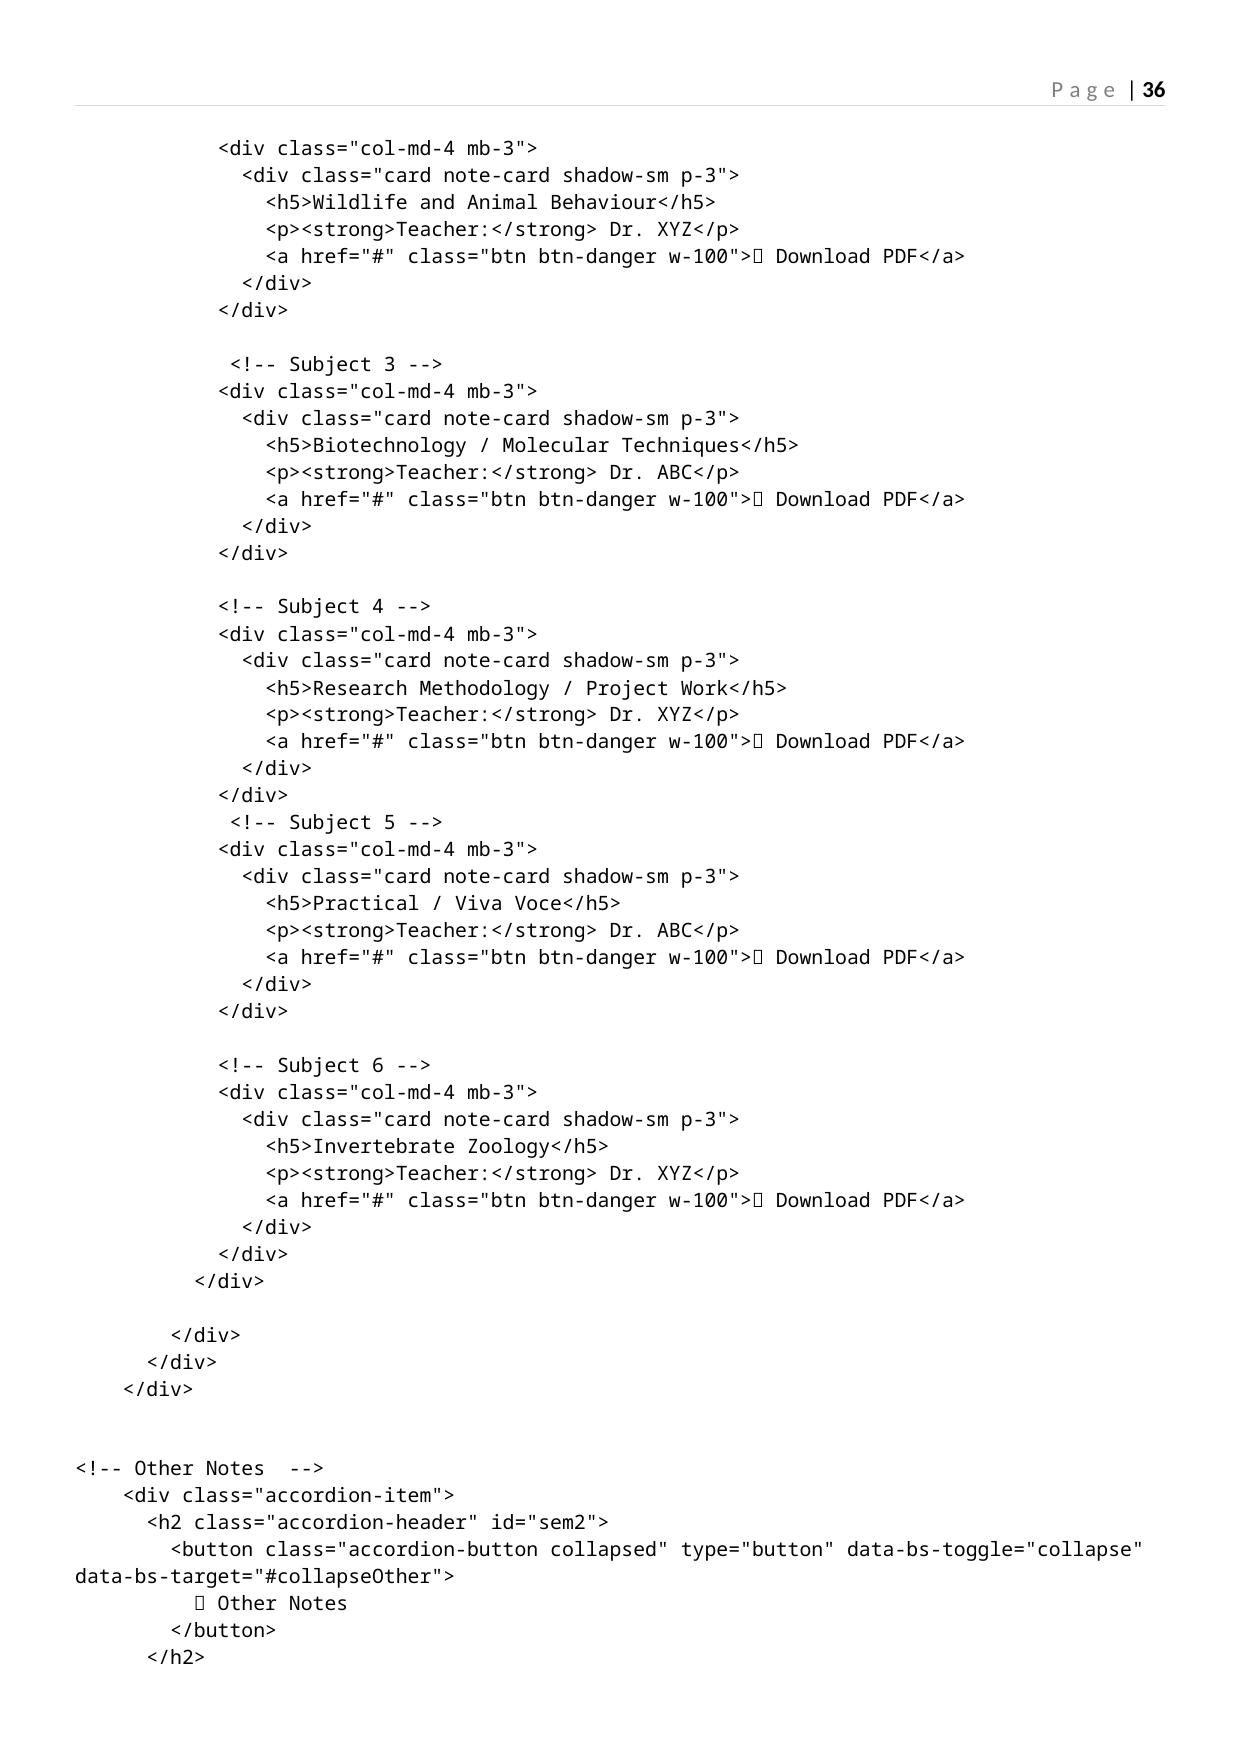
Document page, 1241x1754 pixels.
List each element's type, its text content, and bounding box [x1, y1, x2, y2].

text </div> [75, 1348, 1165, 1375]
text </div> [75, 512, 1165, 539]
text <h5>Invertebrate Zoology</h5> [75, 1132, 1165, 1159]
text <p><strong>Teacher:</strong> Dr. XYZ</p> [75, 1159, 1165, 1186]
text <p><strong>Teacher:</strong> Dr. ABC</p> [75, 917, 1165, 943]
text <!-- Subject 5 --> [75, 809, 1165, 836]
text <div class="card note-card shadow-sm p-3"> [75, 647, 1165, 674]
text </div> [75, 1213, 1165, 1240]
text <p><strong>Teacher:</strong> Dr. XYZ</p> [75, 701, 1165, 728]
text <div class="accordion-item"> [75, 1481, 1165, 1508]
text <!-- Subject 3 --> [75, 350, 1165, 377]
text <!-- Subject 6 --> [75, 1051, 1165, 1078]
text <a href="#" class="btn btn-danger w-100">📄 Download PDF</a> [75, 943, 1165, 971]
text <h5>Wildlife and Animal Behaviour</h5> [75, 188, 1165, 215]
text <div class="col-md-4 mb-3"> [75, 1078, 1165, 1105]
text <!-- Other Notes --> [75, 1454, 1165, 1481]
text <h5>Biotechnology / Molecular Techniques</h5> [75, 431, 1165, 458]
text <a href="#" class="btn btn-danger w-100">📄 Download PDF</a> [75, 1186, 1165, 1213]
text </div> [75, 755, 1165, 782]
text </div> [75, 971, 1165, 997]
text <div class="col-md-4 mb-3"> [75, 377, 1165, 404]
text </div> [75, 1240, 1165, 1267]
text </button> [75, 1616, 1165, 1643]
text <button class="accordion-button collapsed" type="button" data-bs-toggle="collapse" data-bs-target="#collapseOther"> [75, 1535, 1165, 1589]
text </div> [75, 1321, 1165, 1348]
text <div class="col-md-4 mb-3"> [75, 134, 1165, 161]
text <h2 class="accordion-header" id="sem2"> [75, 1508, 1165, 1535]
text <h5>Practical / Viva Voce</h5> [75, 889, 1165, 917]
text <a href="#" class="btn btn-danger w-100">📄 Download PDF</a> [75, 485, 1165, 512]
text <p><strong>Teacher:</strong> Dr. ABC</p> [75, 458, 1165, 485]
text <p><strong>Teacher:</strong> Dr. XYZ</p> [75, 215, 1165, 242]
text </div> [75, 1375, 1165, 1402]
text <div class="col-md-4 mb-3"> [75, 620, 1165, 647]
text <div class="card note-card shadow-sm p-3"> [75, 161, 1165, 188]
text <div class="card note-card shadow-sm p-3"> [75, 1105, 1165, 1132]
text </div> [75, 782, 1165, 809]
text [75, 242, 1165, 269]
text <!-- Subject 4 --> [75, 593, 1165, 620]
text <div class="card note-card shadow-sm p-3"> [75, 863, 1165, 889]
text <h5>Research Methodology / Project Work</h5> [75, 674, 1165, 701]
text </div> [75, 269, 1165, 296]
text <a href="#" class="btn btn-danger w-100">📄 Download PDF</a> [75, 728, 1165, 755]
text </div> [75, 1267, 1165, 1294]
text <div class="card note-card shadow-sm p-3"> [75, 404, 1165, 431]
text <div class="col-md-4 mb-3"> [75, 836, 1165, 863]
text </div> [75, 296, 1165, 323]
text 🔵 Other Notes [75, 1589, 1165, 1616]
text </div> [75, 997, 1165, 1024]
text </h2> [75, 1643, 1165, 1670]
text </div> [75, 539, 1165, 566]
